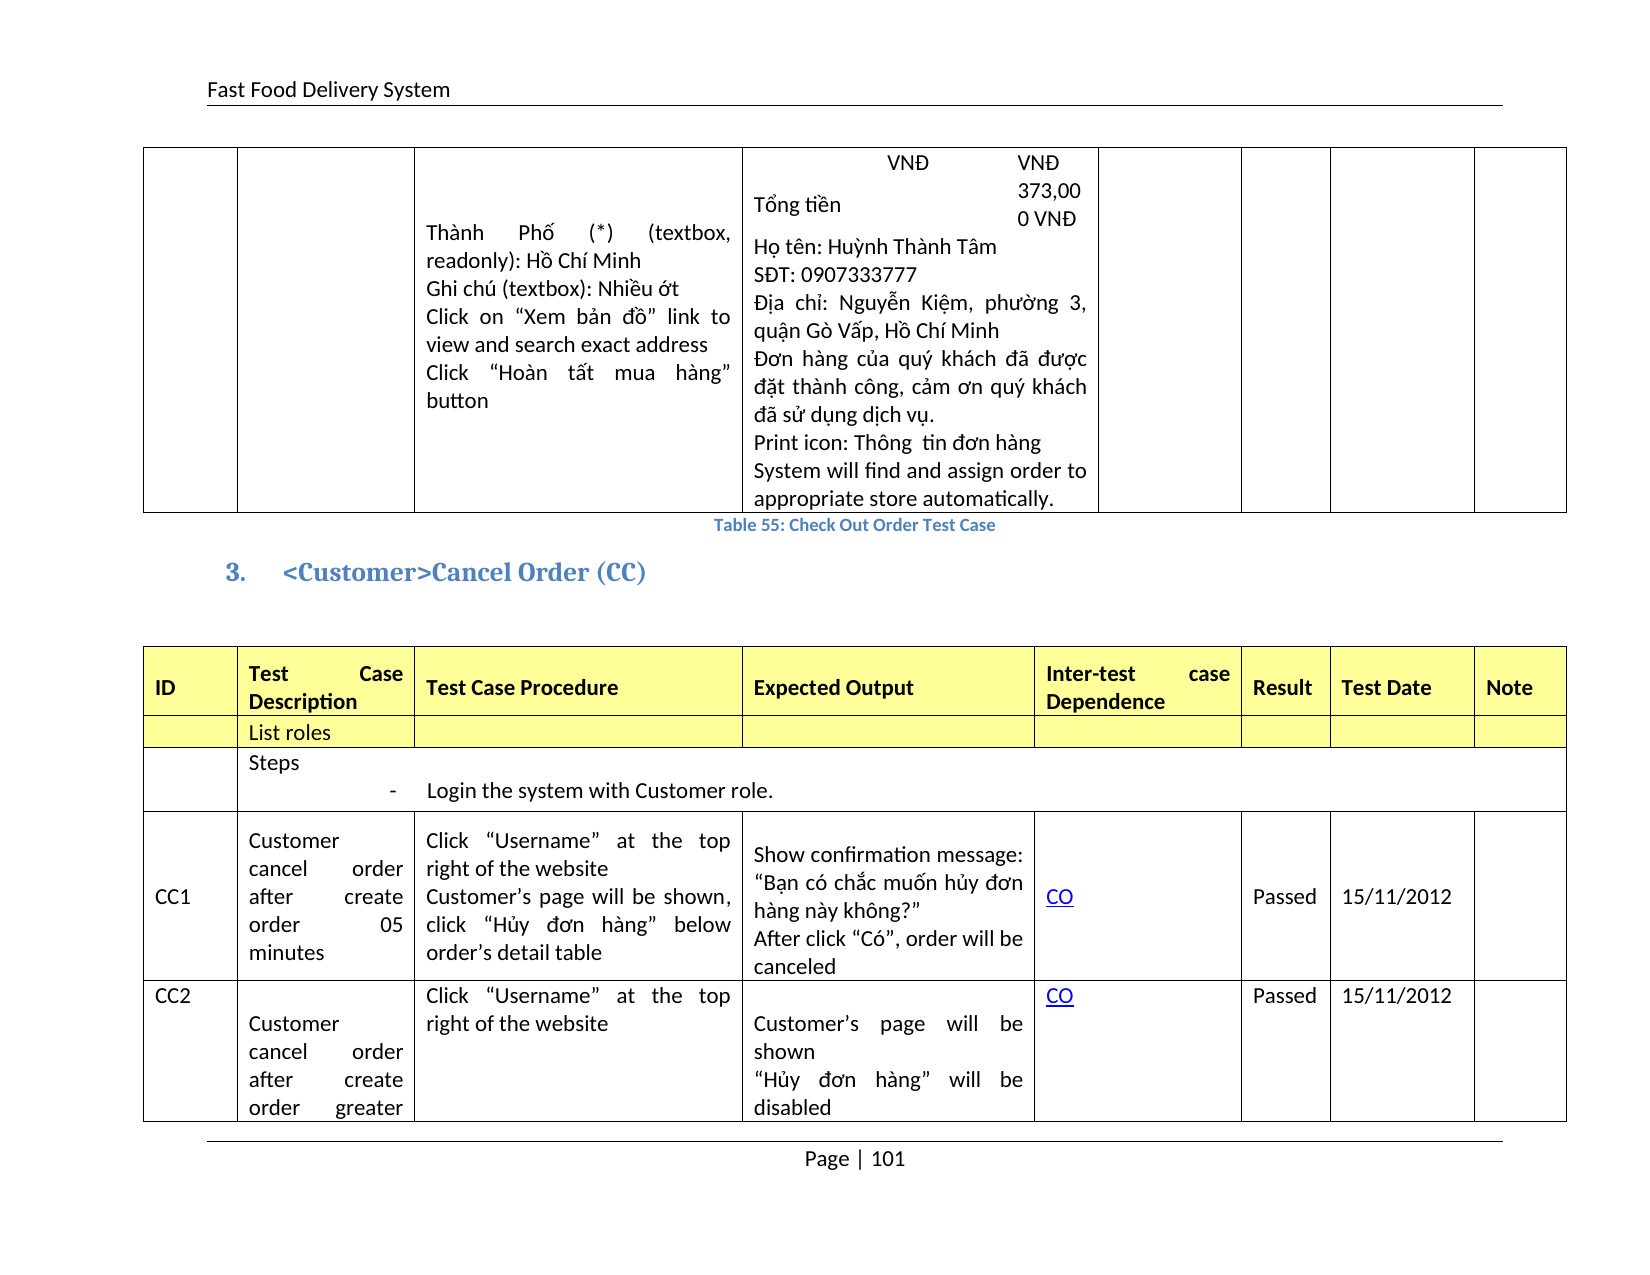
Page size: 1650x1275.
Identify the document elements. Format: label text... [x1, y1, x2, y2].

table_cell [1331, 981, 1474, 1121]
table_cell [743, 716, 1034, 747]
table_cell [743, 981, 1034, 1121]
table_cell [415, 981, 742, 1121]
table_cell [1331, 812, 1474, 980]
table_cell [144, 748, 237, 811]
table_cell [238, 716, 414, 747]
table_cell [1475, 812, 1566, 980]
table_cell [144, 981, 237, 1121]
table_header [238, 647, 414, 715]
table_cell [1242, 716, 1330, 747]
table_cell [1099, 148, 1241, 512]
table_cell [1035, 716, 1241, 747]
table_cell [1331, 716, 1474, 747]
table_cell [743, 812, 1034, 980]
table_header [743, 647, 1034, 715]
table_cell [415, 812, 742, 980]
subtitle <Customer>Cancel Order (CC) [226, 557, 1503, 588]
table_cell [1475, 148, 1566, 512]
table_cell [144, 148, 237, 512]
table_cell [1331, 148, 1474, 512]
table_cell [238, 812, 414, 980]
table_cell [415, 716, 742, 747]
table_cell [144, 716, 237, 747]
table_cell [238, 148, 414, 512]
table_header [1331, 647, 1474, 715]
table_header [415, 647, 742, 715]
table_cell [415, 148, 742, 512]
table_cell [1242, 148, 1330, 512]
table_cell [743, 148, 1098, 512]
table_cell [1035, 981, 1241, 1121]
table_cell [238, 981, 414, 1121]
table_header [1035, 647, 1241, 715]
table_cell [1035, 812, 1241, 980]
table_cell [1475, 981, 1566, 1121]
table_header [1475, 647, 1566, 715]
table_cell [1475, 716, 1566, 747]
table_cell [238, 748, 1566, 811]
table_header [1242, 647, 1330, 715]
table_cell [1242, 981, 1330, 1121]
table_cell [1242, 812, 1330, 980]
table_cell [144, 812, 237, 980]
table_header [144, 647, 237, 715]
